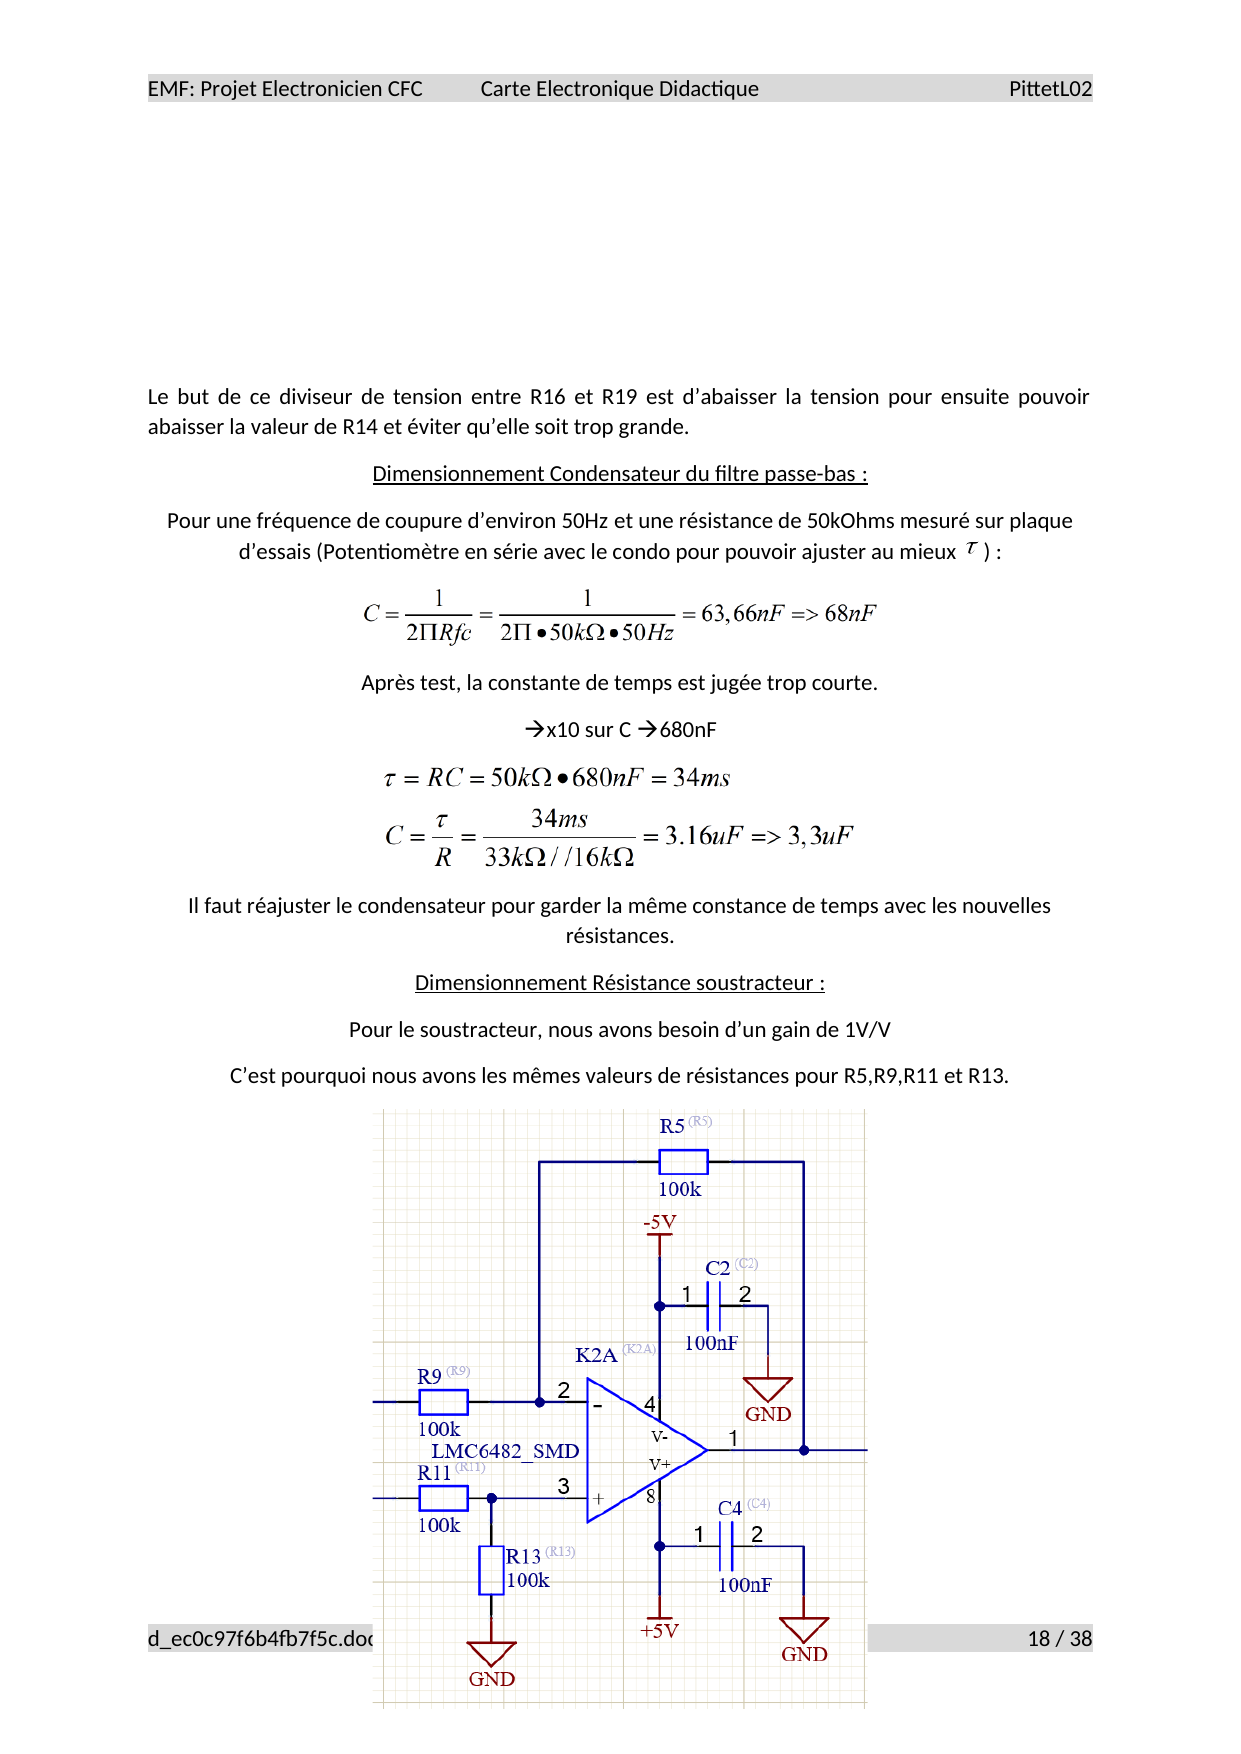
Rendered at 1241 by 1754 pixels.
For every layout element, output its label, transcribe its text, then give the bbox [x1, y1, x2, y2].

picture [378, 762, 862, 872]
picture [360, 583, 880, 650]
text C’est pourquoi nous avons les mêmes valeurs de résistances pour R5,R9,R11 et R13. [148, 1062, 1093, 1089]
text Le but de ce diviseur de tension entre R16 et R19 est d’abaisser la tension pour ensuite pouvoir abaisser la valeur de R14 et éviter qu’elle soit trop grande. [148, 382, 1093, 440]
text Dimensionnement Résistance soustracteur : [148, 968, 1093, 996]
picture [372, 1109, 868, 1709]
text Il faut réajuster le condensateur pour garder la même constance de temps avec les nouvelles résistances. [148, 891, 1093, 949]
text Pour une fréquence de coupure d’environ 50Hz et une résistance de 50kOhms mesuré sur plaque d’essais (Potentiomètre en série avec le condo pour pouvoir ajuster au mieux ) : [148, 506, 1093, 565]
text Pour le soustracteur, nous avons besoin d’un gain de 1V/V [148, 1015, 1093, 1043]
text x10 sur C 680nF [148, 715, 1093, 743]
text Après test, la constante de temps est jugée trop courte. [148, 668, 1093, 697]
text Dimensionnement Condensateur du filtre passe-bas : [148, 459, 1093, 487]
